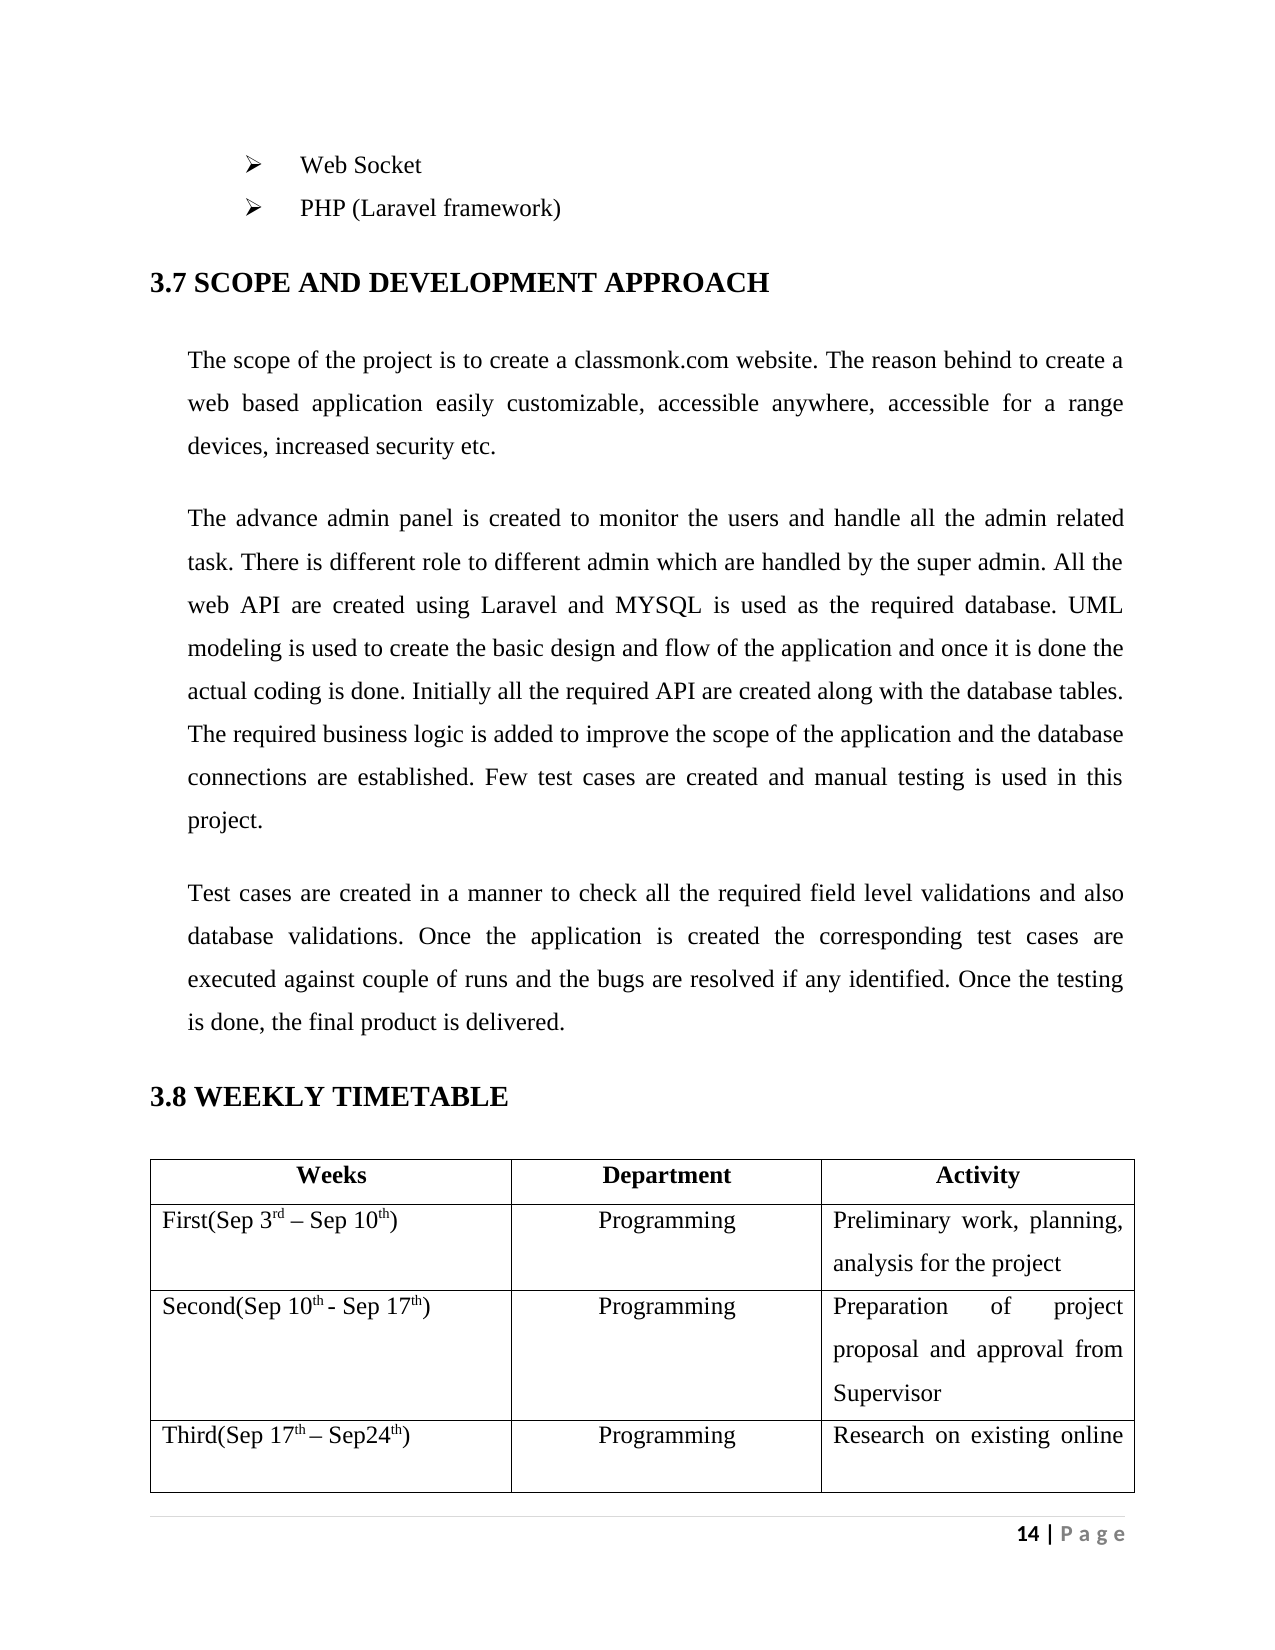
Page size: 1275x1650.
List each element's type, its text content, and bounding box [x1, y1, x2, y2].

table_cell Second(Sep 10th - Sep 17th) [151, 1291, 511, 1419]
table_cell Preparation of project proposal and approval from Supervisor [822, 1291, 1134, 1419]
subtitle 3.7 SCOPE AND DEVELOPMENT APPROACH [150, 265, 1125, 299]
list PHP (Laravel framework) [244, 193, 1125, 222]
table_header Weeks [151, 1160, 511, 1204]
text The advance admin panel is created to monitor the users and handle all the admin related task. There is different role to different admin which are handled by the super admin. All the web API are created using Laravel and MYSQL is used as the required database. UML modeling is used to create the basic design and flow of the application and once it is done the actual coding is done. Initially all the required API are created along with the database tables. The required business logic is added to improve the scope of the application and the database connections are established. Few test cases are created and manual testing is used in this project. [187, 513, 1125, 559]
table_cell Preliminary work, planning, analysis for the project [822, 1205, 1134, 1290]
list Web Socket [244, 150, 1125, 179]
text Test cases are created in a manner to check all the required field level validations and also database validations. Once the application is created the corresponding test cases are executed against couple of runs and the bugs are resolved if any identified. Once the testing is done, the final product is delivered. [187, 888, 1125, 1036]
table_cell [151, 1421, 511, 1492]
subtitle 3.8 WEEKLY TIMETABLE [150, 1079, 1125, 1113]
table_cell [822, 1421, 1134, 1492]
text The advance admin panel is created to monitor the users and handle all the admin related task. There is different role to different admin which are handled by the super admin. All the web API are created using Laravel and MYSQL is used as the required database. UML modeling is used to create the basic design and flow of the application and once it is done the actual coding is done. Initially all the required API are created along with the database tables. The required business logic is added to improve the scope of the application and the database connections are established. Few test cases are created and manual testing is used in this project. [187, 560, 1125, 726]
text The scope of the project is to create a classmonk.com website. The reason behind to create a web based application easily customizable, accessible anywhere, accessible for a range devices, increased security etc. [187, 355, 1125, 460]
table_cell Programming [512, 1205, 821, 1290]
table_cell First(Sep 3rd – Sep 10th) [151, 1205, 511, 1290]
table_cell Programming [512, 1421, 821, 1492]
table_header Department [512, 1160, 821, 1204]
table_header Activity [822, 1160, 1134, 1204]
table_cell Programming [512, 1291, 821, 1419]
text The advance admin panel is created to monitor the users and handle all the admin related task. There is different role to different admin which are handled by the super admin. All the web API are created using Laravel and MYSQL is used as the required database. UML modeling is used to create the basic design and flow of the application and once it is done the actual coding is done. Initially all the required API are created along with the database tables. The required business logic is added to improve the scope of the application and the database connections are established. Few test cases are created and manual testing is used in this project. [187, 729, 1125, 834]
